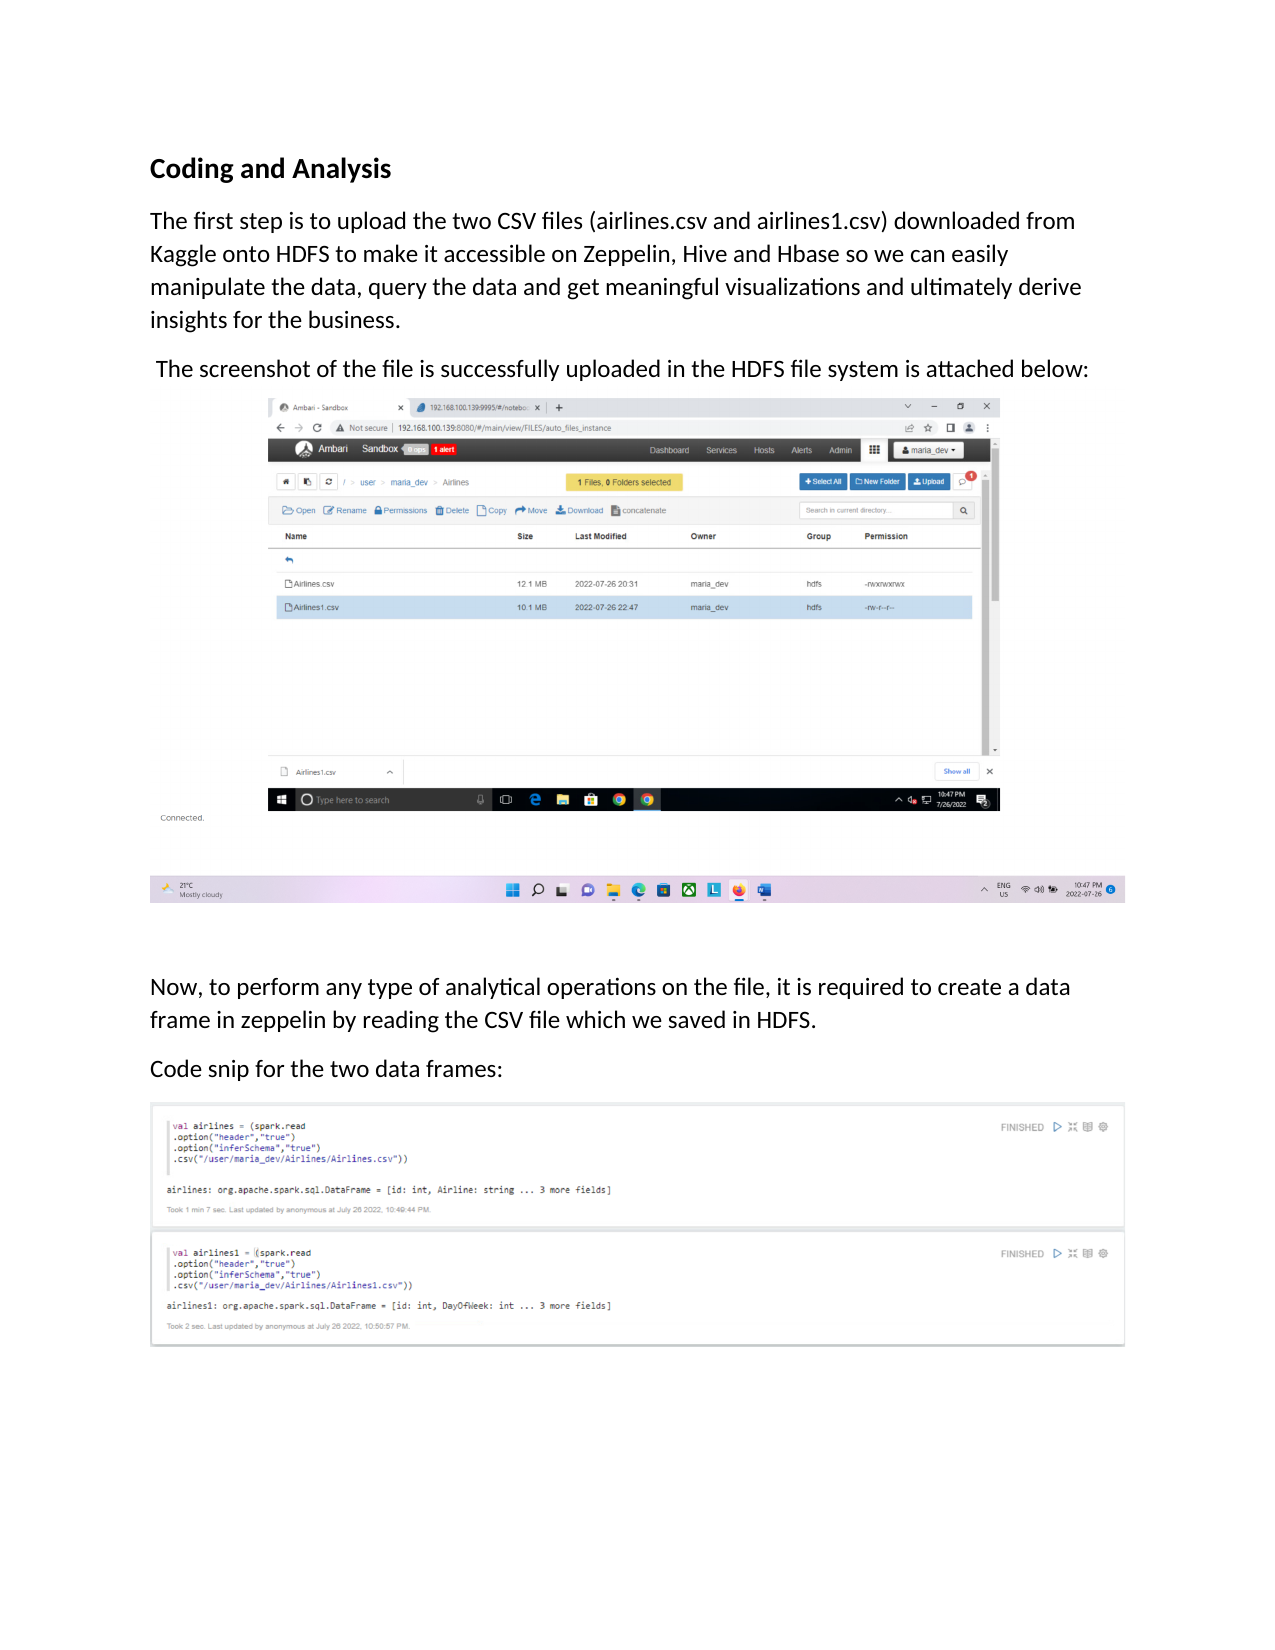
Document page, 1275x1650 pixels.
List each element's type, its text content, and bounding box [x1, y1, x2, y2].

text The first step is to upload the two CSV files (airlines.csv and airlines1.csv) downloaded from Kaggle onto HDFS to make it accessible on Zeppelin, Hive and Hbase so we can easily manipulate the data, query the data and get meaningful visualizations and ultimately derive insights for the business. [150, 205, 1125, 334]
picture [150, 386, 1125, 903]
text The screenshot of the file is successfully uploaded in the HDFS file system is attached below: [150, 353, 1125, 386]
text Code snip for the two data frames: [150, 1053, 1125, 1084]
picture [150, 1102, 1125, 1347]
text Now, to perform any type of analytical operations on the file, it is required to create a data frame in zeppelin by reading the CSV file which we saved in HDFS. [150, 971, 1125, 1034]
text Coding and Analysis [150, 150, 1125, 186]
